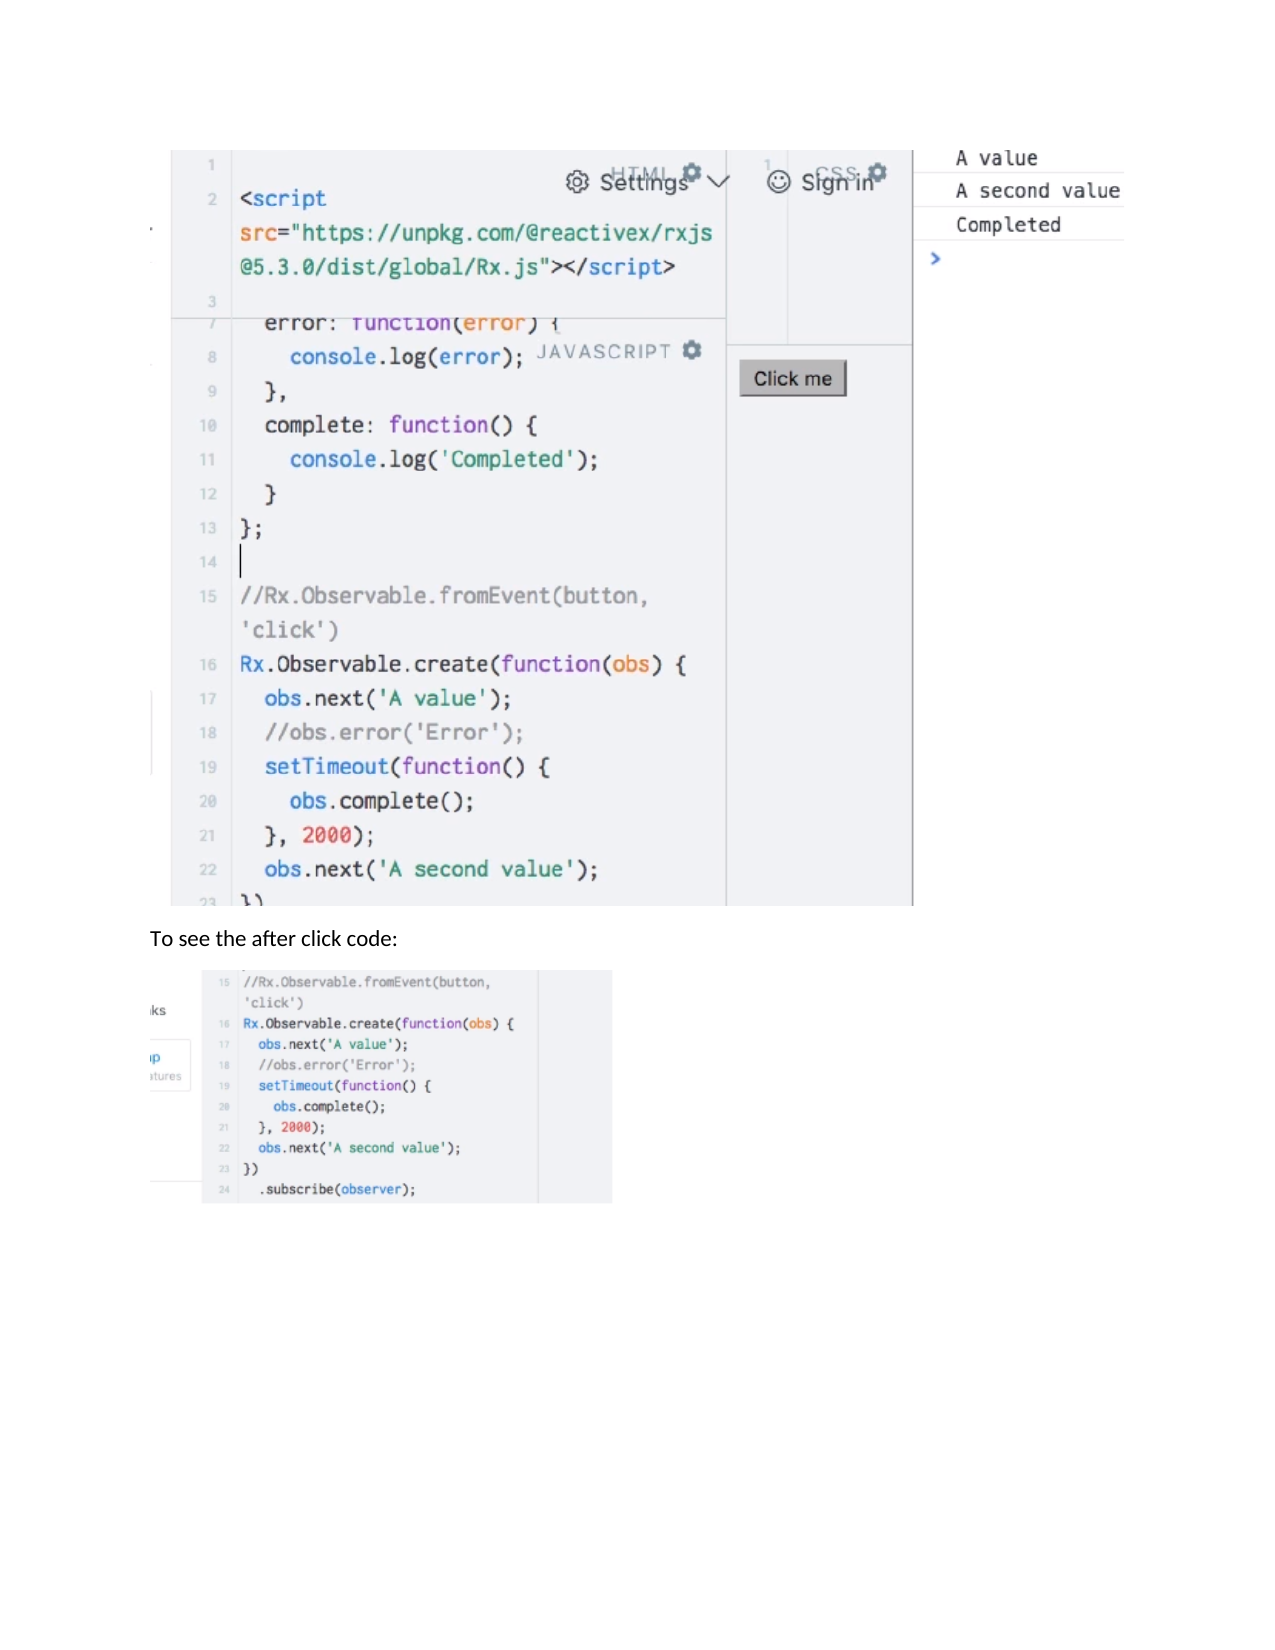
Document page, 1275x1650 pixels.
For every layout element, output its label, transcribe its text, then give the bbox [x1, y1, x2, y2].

text To see the after click code: [150, 924, 1125, 952]
picture [150, 150, 1125, 906]
picture [150, 970, 613, 1216]
